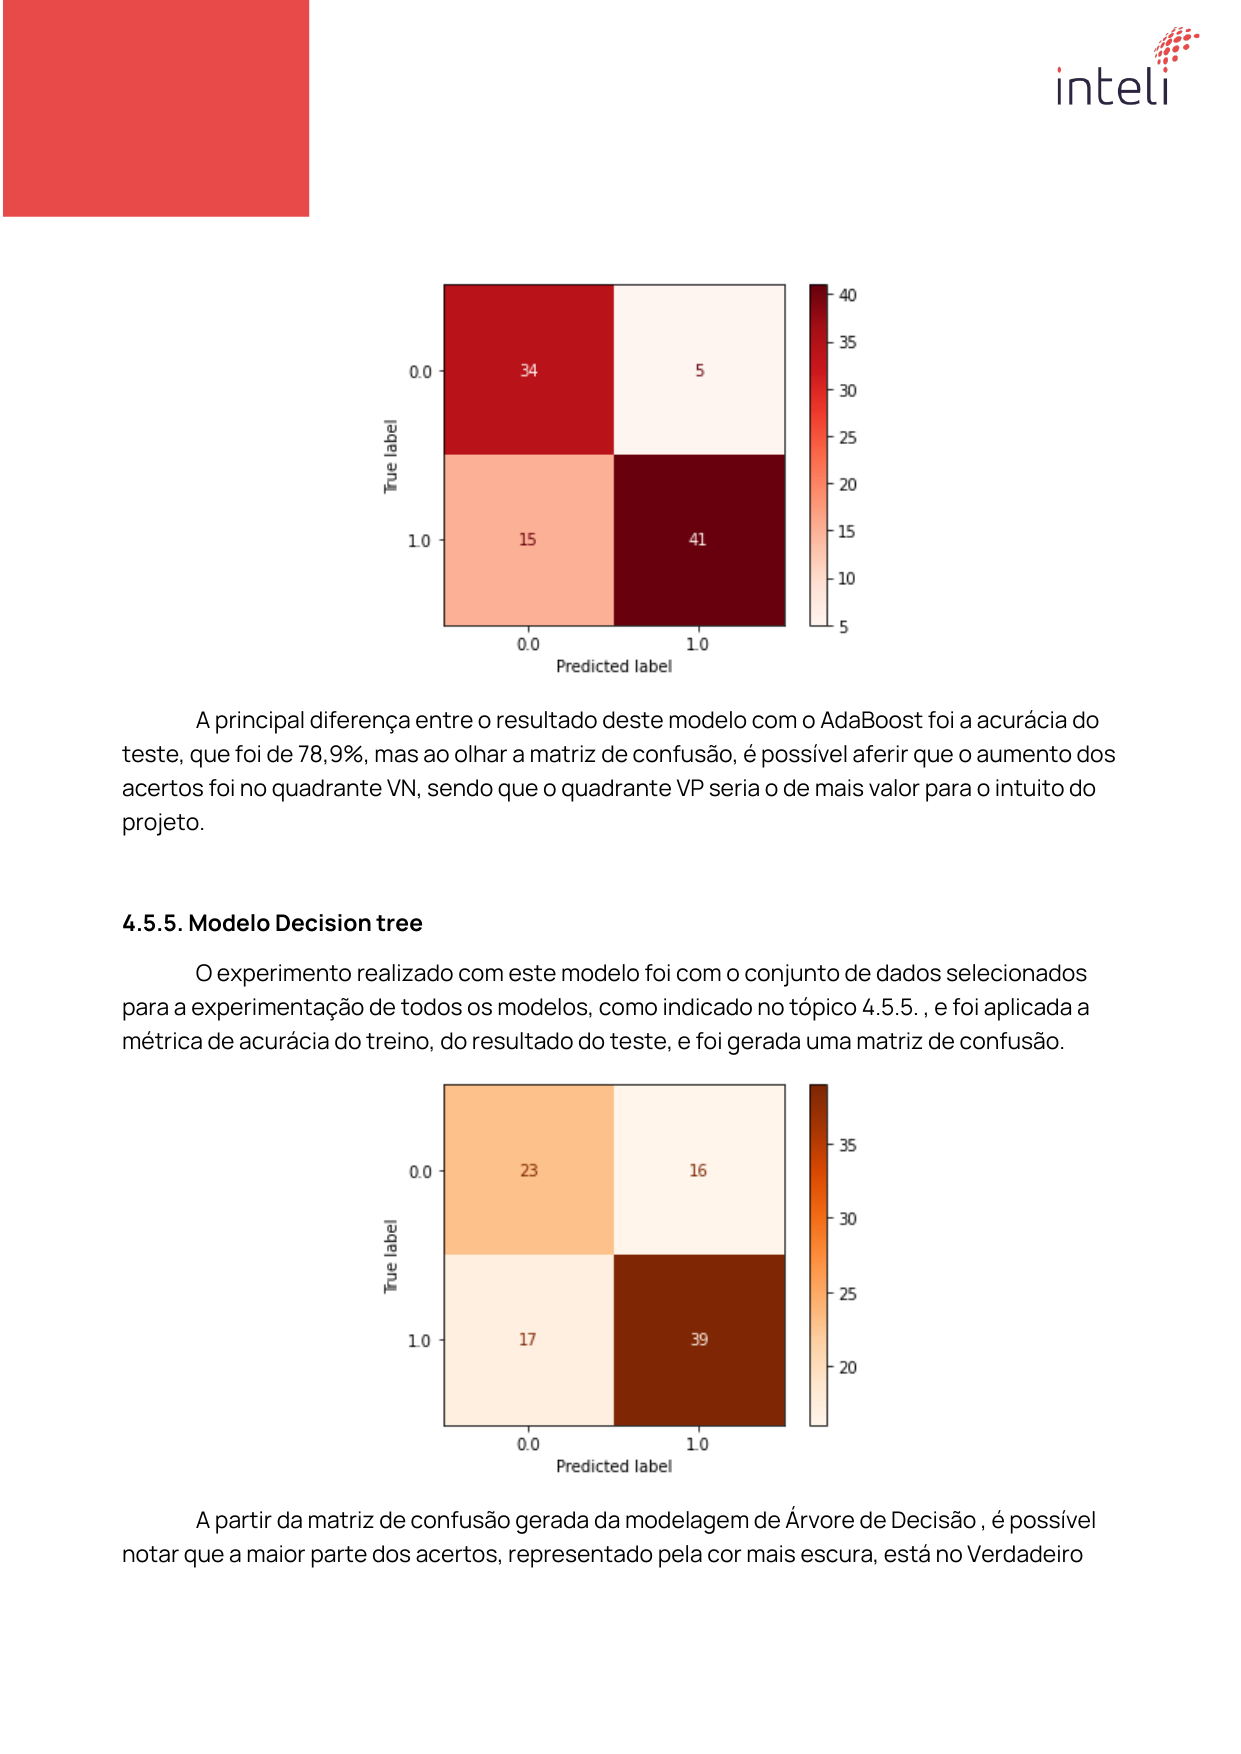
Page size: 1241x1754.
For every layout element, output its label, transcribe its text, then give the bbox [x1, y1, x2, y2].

picture [1057, 27, 1200, 105]
picture [3, 0, 310, 217]
text O experimento realizado com este modelo foi com o conjunto de dados selecionados para a experimentação de todos os modelos, como indicado no tópico 4.5.5. , e foi aplicada a métrica de acurácia do treino, do resultado do teste, e foi gerada uma matriz de confusão. [122, 957, 1122, 1056]
picture [375, 1075, 869, 1485]
picture [375, 275, 869, 685]
text A principal diferença entre o resultado deste modelo com o AdaBoost foi a acurácia do teste, que foi de 78,9%, mas ao olhar a matriz de confusão, é possível aferir que o aumento dos acertos foi no quadrante VN, sendo que o quadrante VP seria o de mais valor para o intuito do projeto. [122, 704, 1122, 837]
text 4.5.5. Modelo Decision tree [122, 907, 1122, 938]
